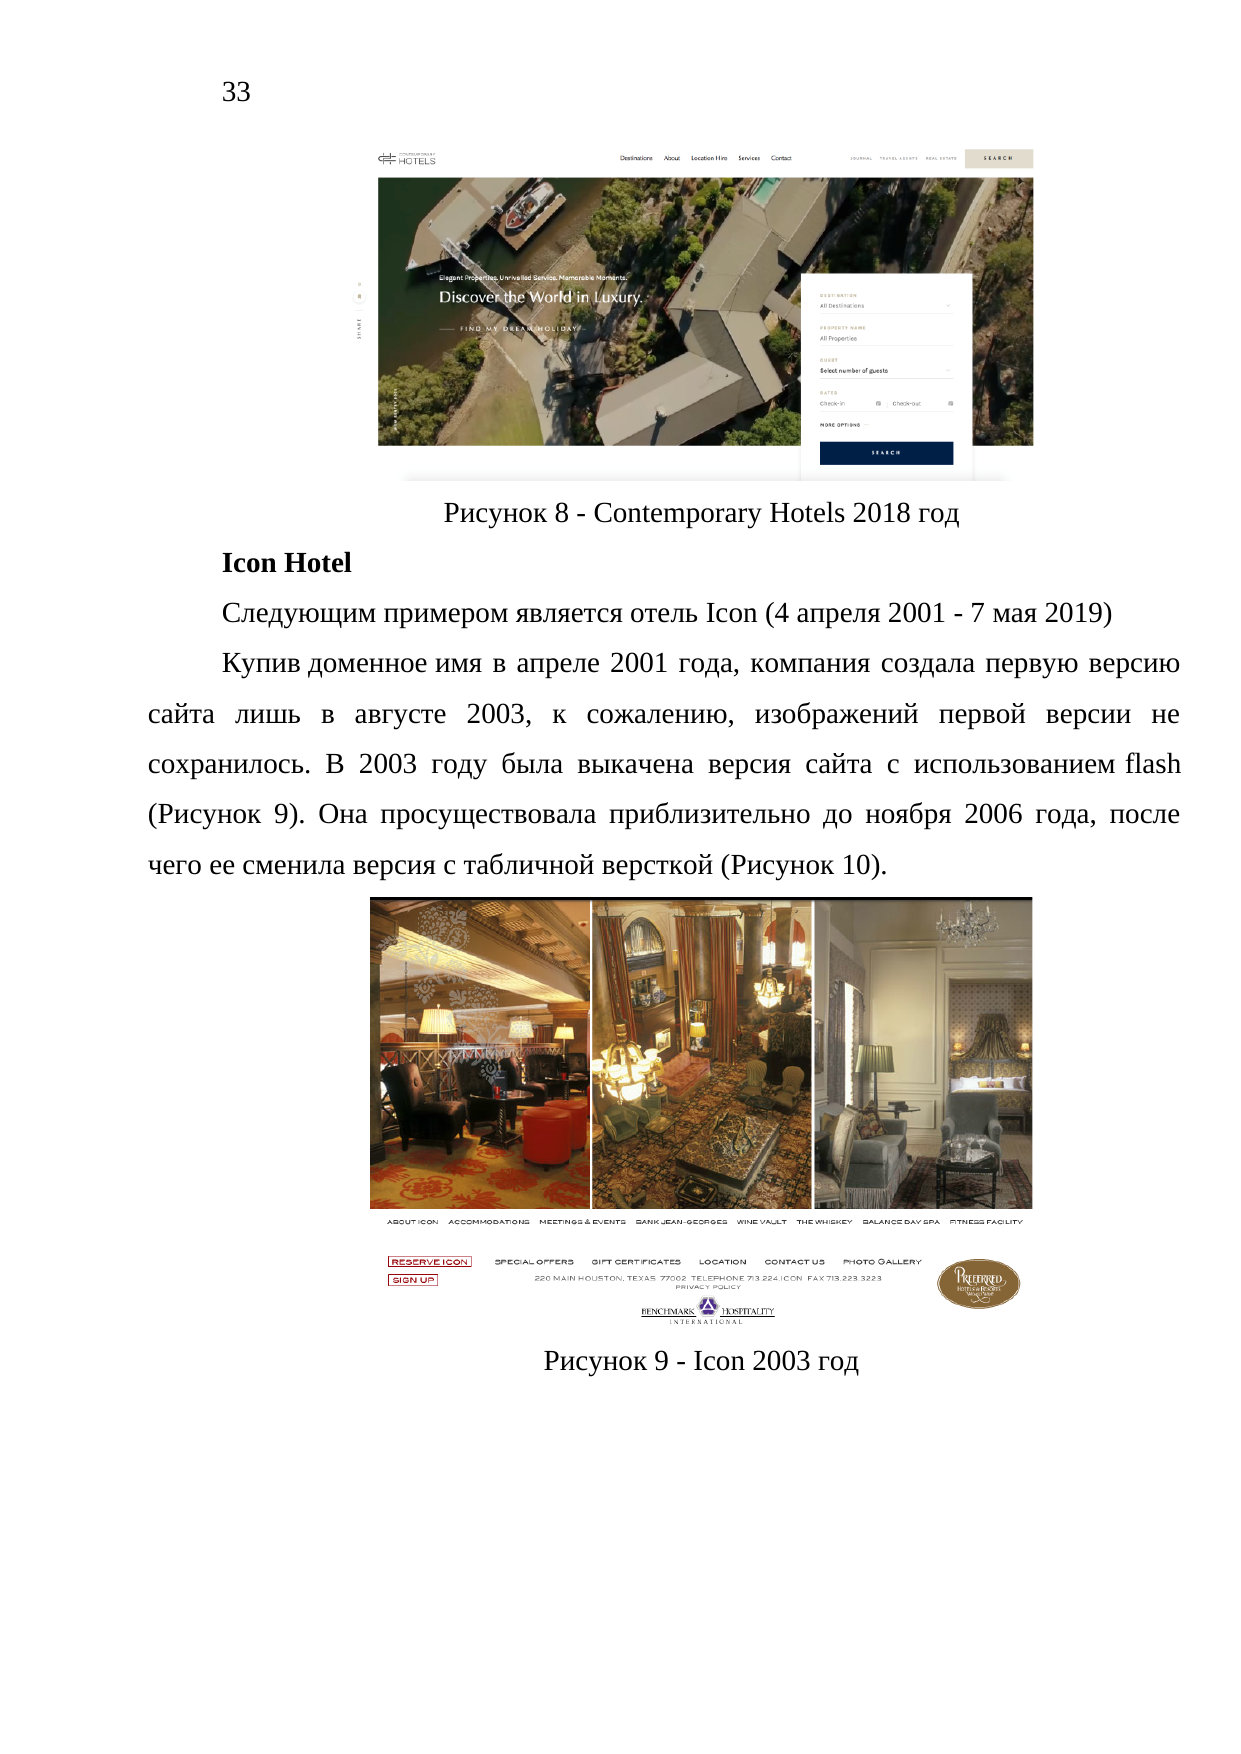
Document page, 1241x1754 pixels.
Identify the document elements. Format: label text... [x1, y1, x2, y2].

text Купив доменное имя в апреле 2001 года, компания создала первую версию сайта лишь в августе 2003, к сожалению, изображений первой версии не сохранилось. В 2003 году была выкачена версия сайта с использованием flash (Рисунок 9). Она просуществовала приблизительно до ноября 2006 года, после чего ее сменила версия с табличной версткой (Рисунок 10). [148, 646, 1181, 880]
picture [346, 141, 1057, 481]
text Рисунок 8 - Contemporary Hotels 2018 год [148, 495, 1181, 528]
text Рисунок 9 - Icon 2003 год [148, 1343, 1181, 1376]
text Следующим примером является отель Icon (4 апреля 2001 - 7 мая 2019) [148, 595, 1181, 629]
picture [370, 897, 1033, 1329]
text Icon Hotel [148, 545, 1181, 578]
